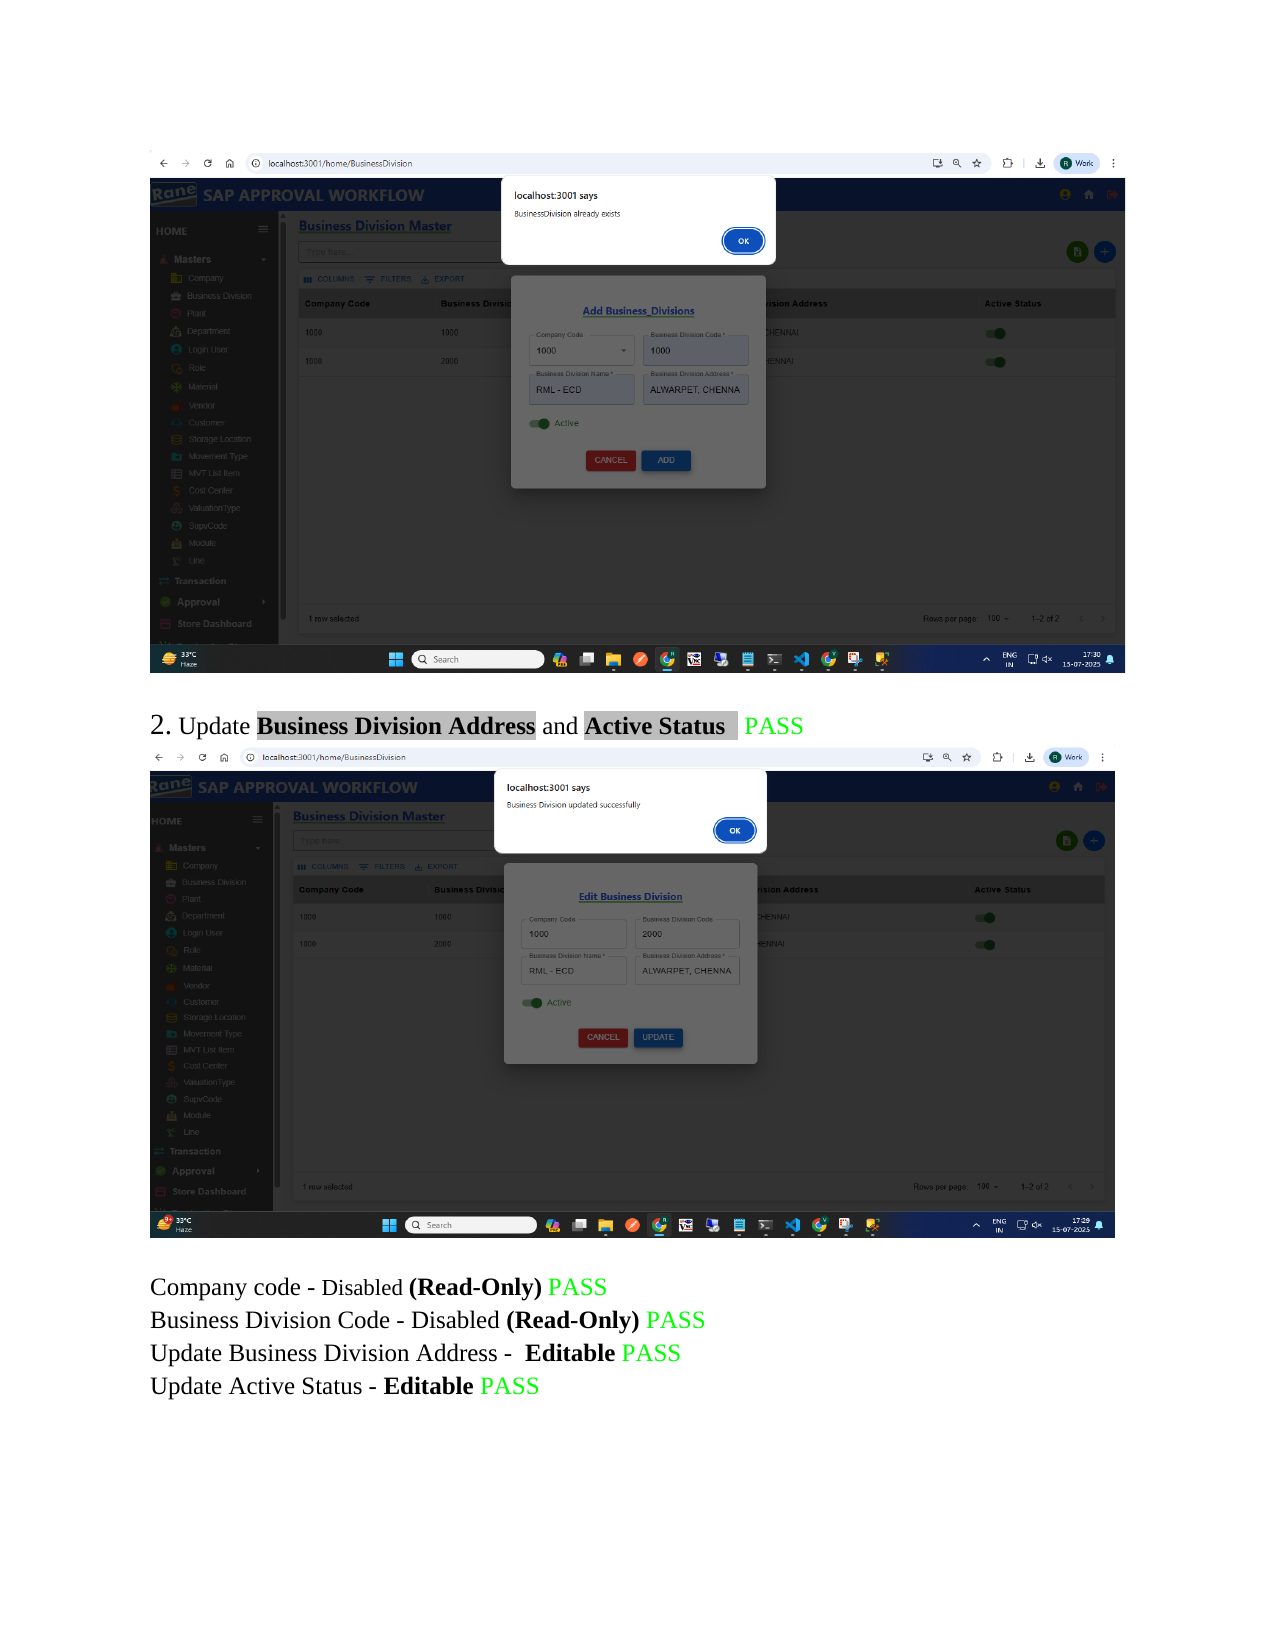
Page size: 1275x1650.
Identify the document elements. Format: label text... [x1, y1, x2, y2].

text Company code - Disabled (Read-Only) PASS [150, 1272, 1125, 1301]
picture [150, 745, 1115, 1238]
text Business Division Code - Disabled (Read-Only) PASS [506, 1305, 1125, 1333]
picture [150, 150, 1125, 673]
text Update Active Status - Editable PASS [150, 1371, 1125, 1399]
text 2. Update Business Division Address and Active Status PASS [150, 707, 1125, 741]
text Update Business Division Address - Editable PASS [150, 1338, 1125, 1367]
